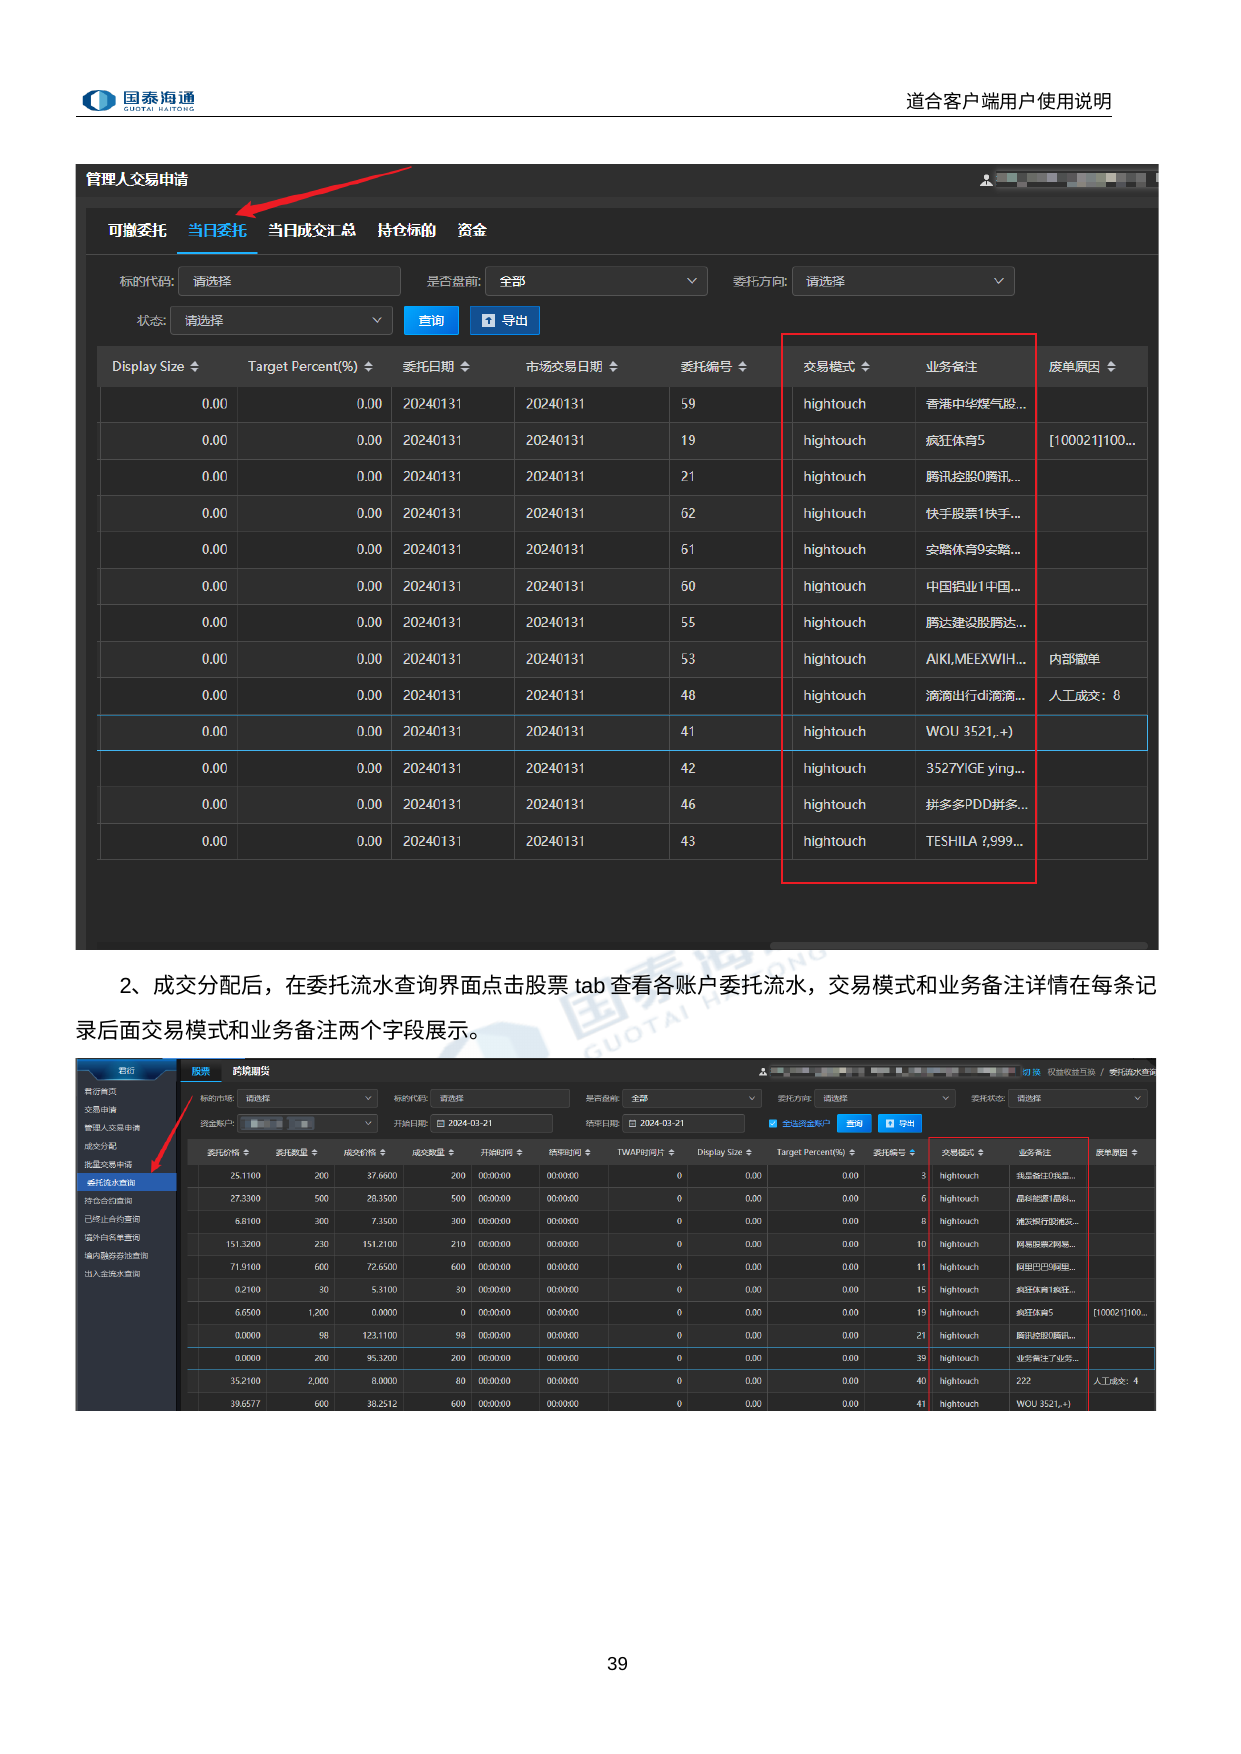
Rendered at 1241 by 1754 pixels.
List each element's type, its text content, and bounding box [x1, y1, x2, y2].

picture [75, 164, 1159, 950]
list 2、成交分配后，在委托流水查询界面点击股票tab查看各账户委托流水，交易模式和业务备注详情在每条记录后面交易模式和业务备注两个字段展示。 [76, 964, 1159, 1049]
picture [63, 86, 213, 115]
picture [75, 1058, 1157, 1411]
